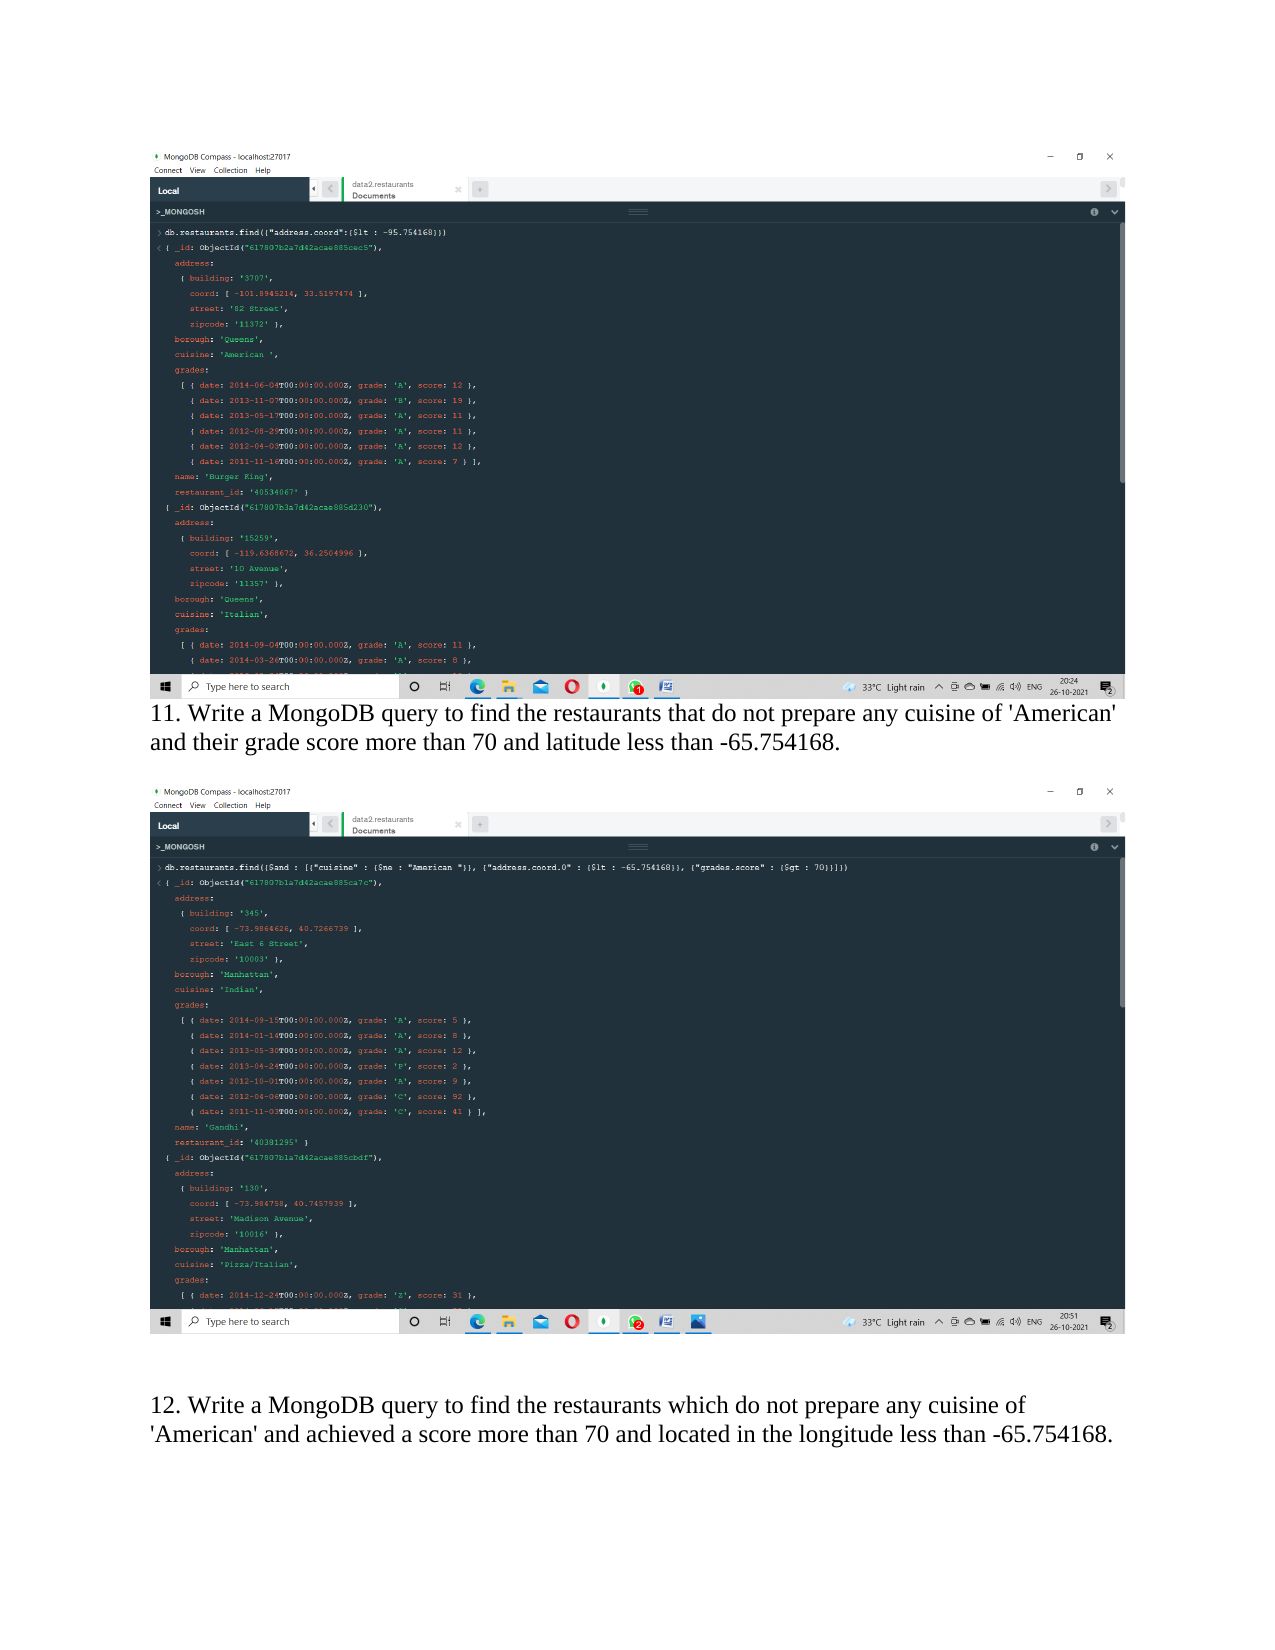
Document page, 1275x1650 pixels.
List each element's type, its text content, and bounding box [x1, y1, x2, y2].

text 11. Write a MongoDB query to find the restaurants that do not prepare any cuisine of 'American' and their grade score more than 70 and latitude less than -65.754168. [150, 699, 1125, 756]
picture [150, 150, 1125, 699]
text 12. Write a MongoDB query to find the restaurants which do not prepare any cuisine of 'American' and achieved a score more than 70 and located in the longitude less than -65.754168. [150, 1391, 1125, 1448]
picture [150, 784, 1125, 1334]
